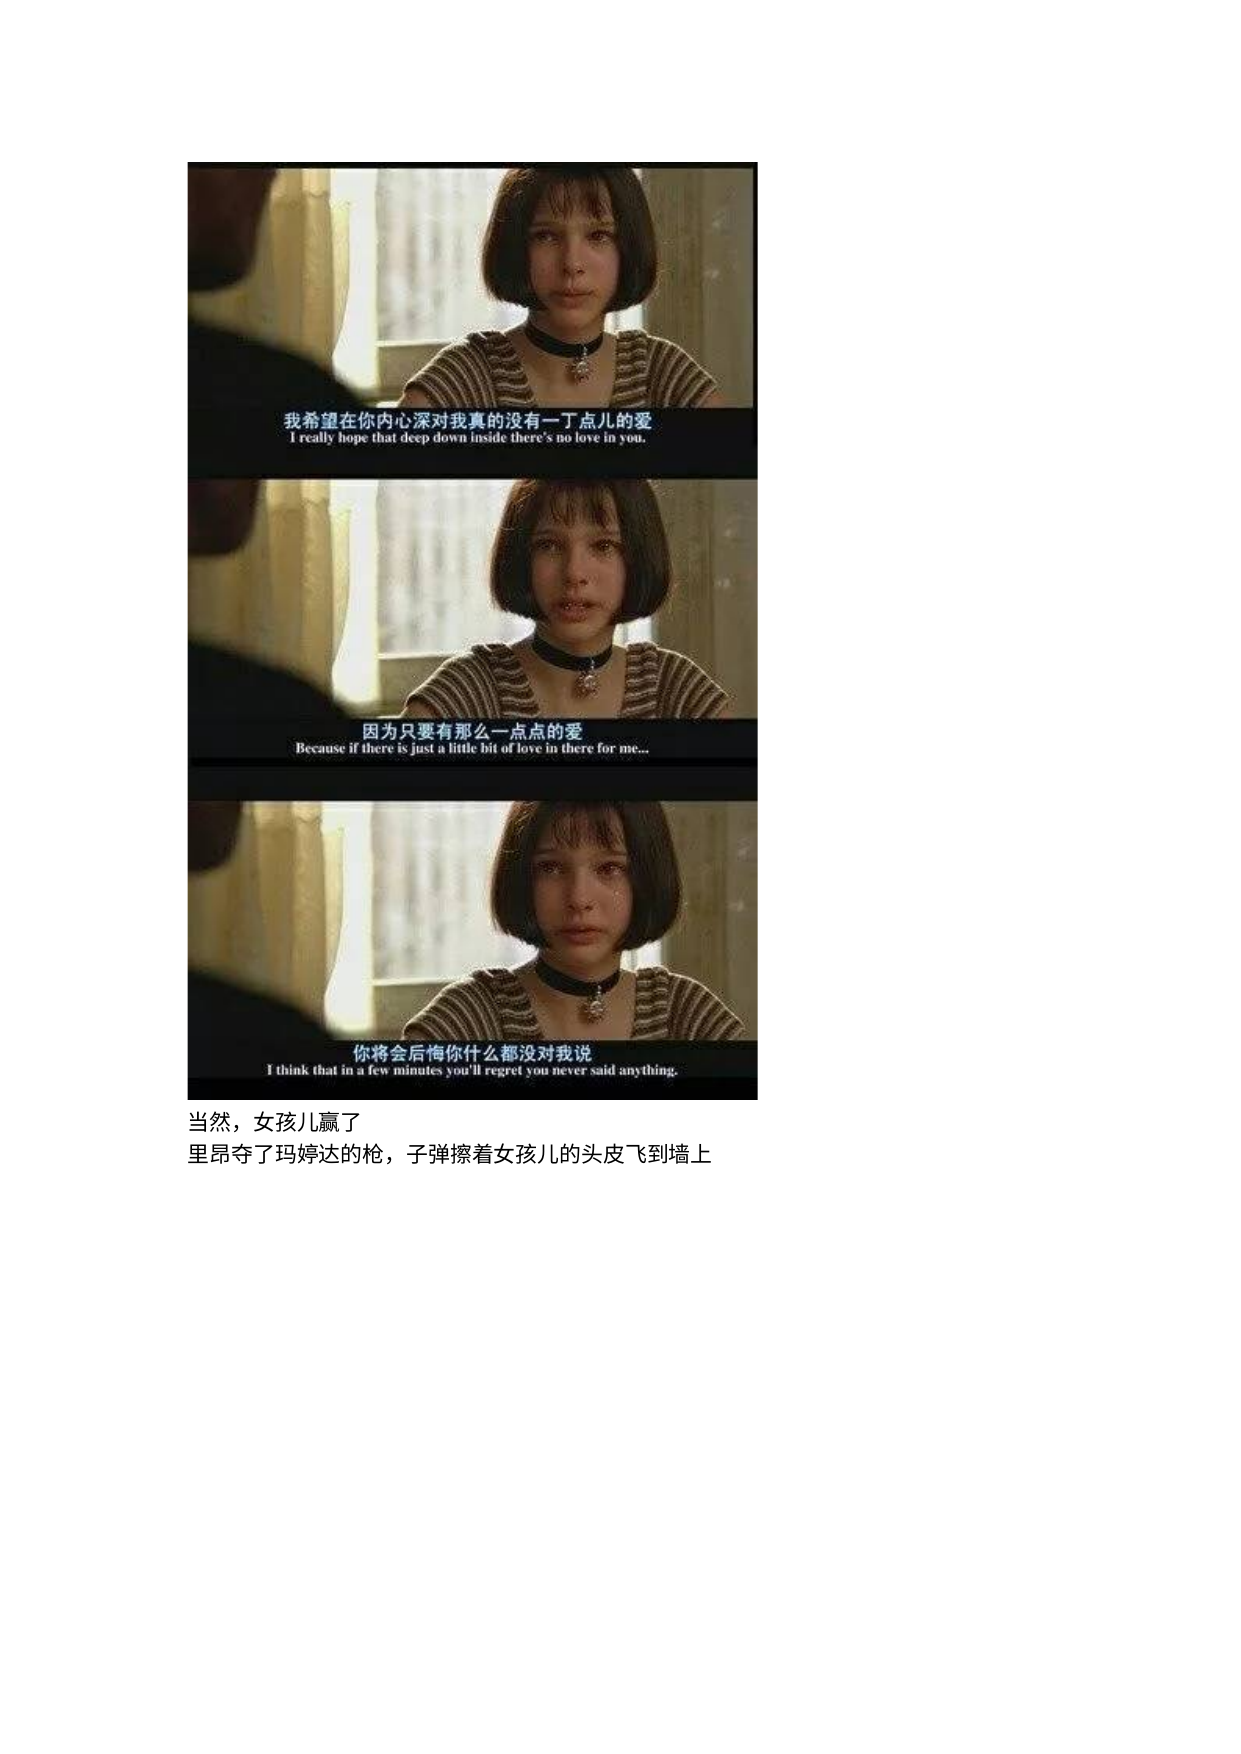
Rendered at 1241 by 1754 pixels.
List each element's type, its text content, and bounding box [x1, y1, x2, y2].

picture [187, 162, 758, 1100]
